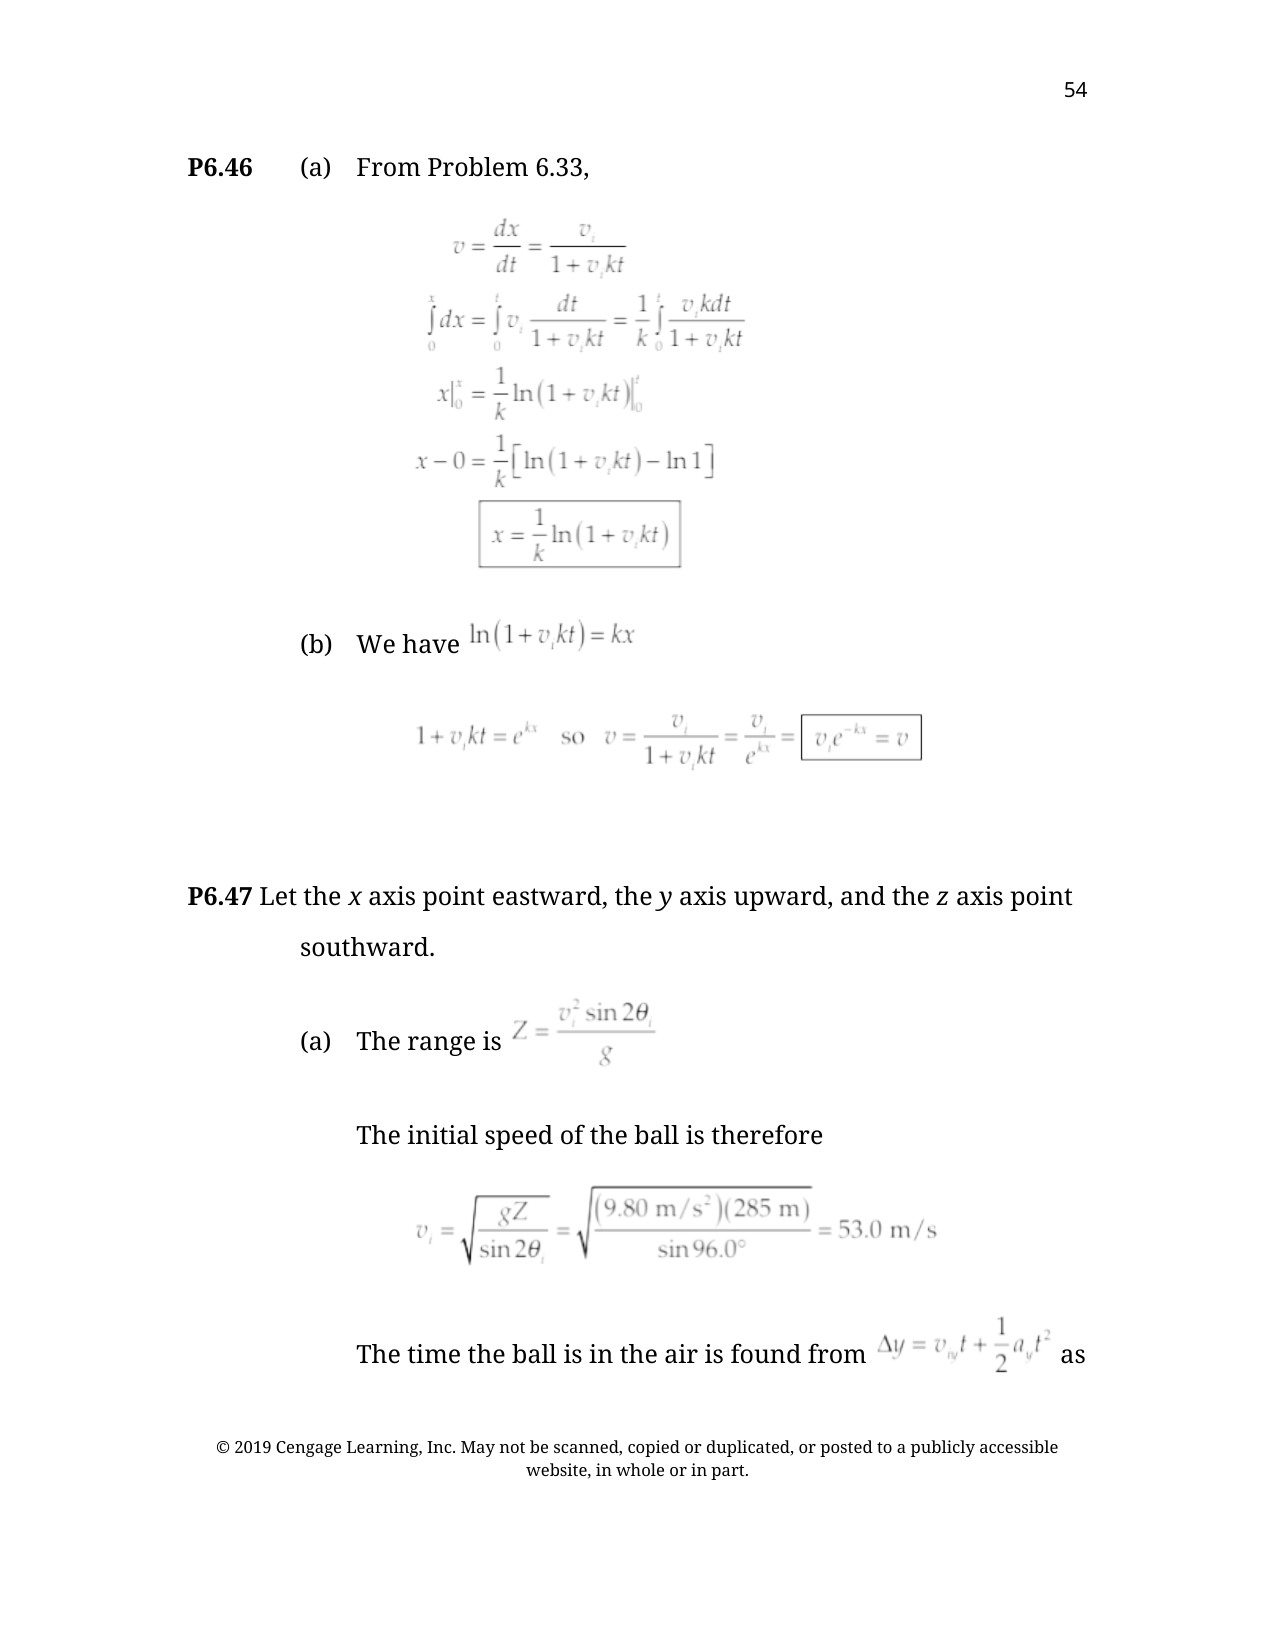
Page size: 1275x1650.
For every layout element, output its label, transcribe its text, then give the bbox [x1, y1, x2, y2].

text The initial speed of the ball is therefore [187, 1118, 1087, 1152]
text (b) We have [187, 613, 1087, 674]
text (a) The range is [187, 994, 1087, 1088]
text P6.47 Let the x axis point eastward, the y axis upward, and the z axis point southward. [187, 879, 1087, 964]
text P6.46 (a) From Problem 6.33, [187, 150, 1087, 184]
text The time the ball is in the air is found from as [187, 1311, 1087, 1396]
